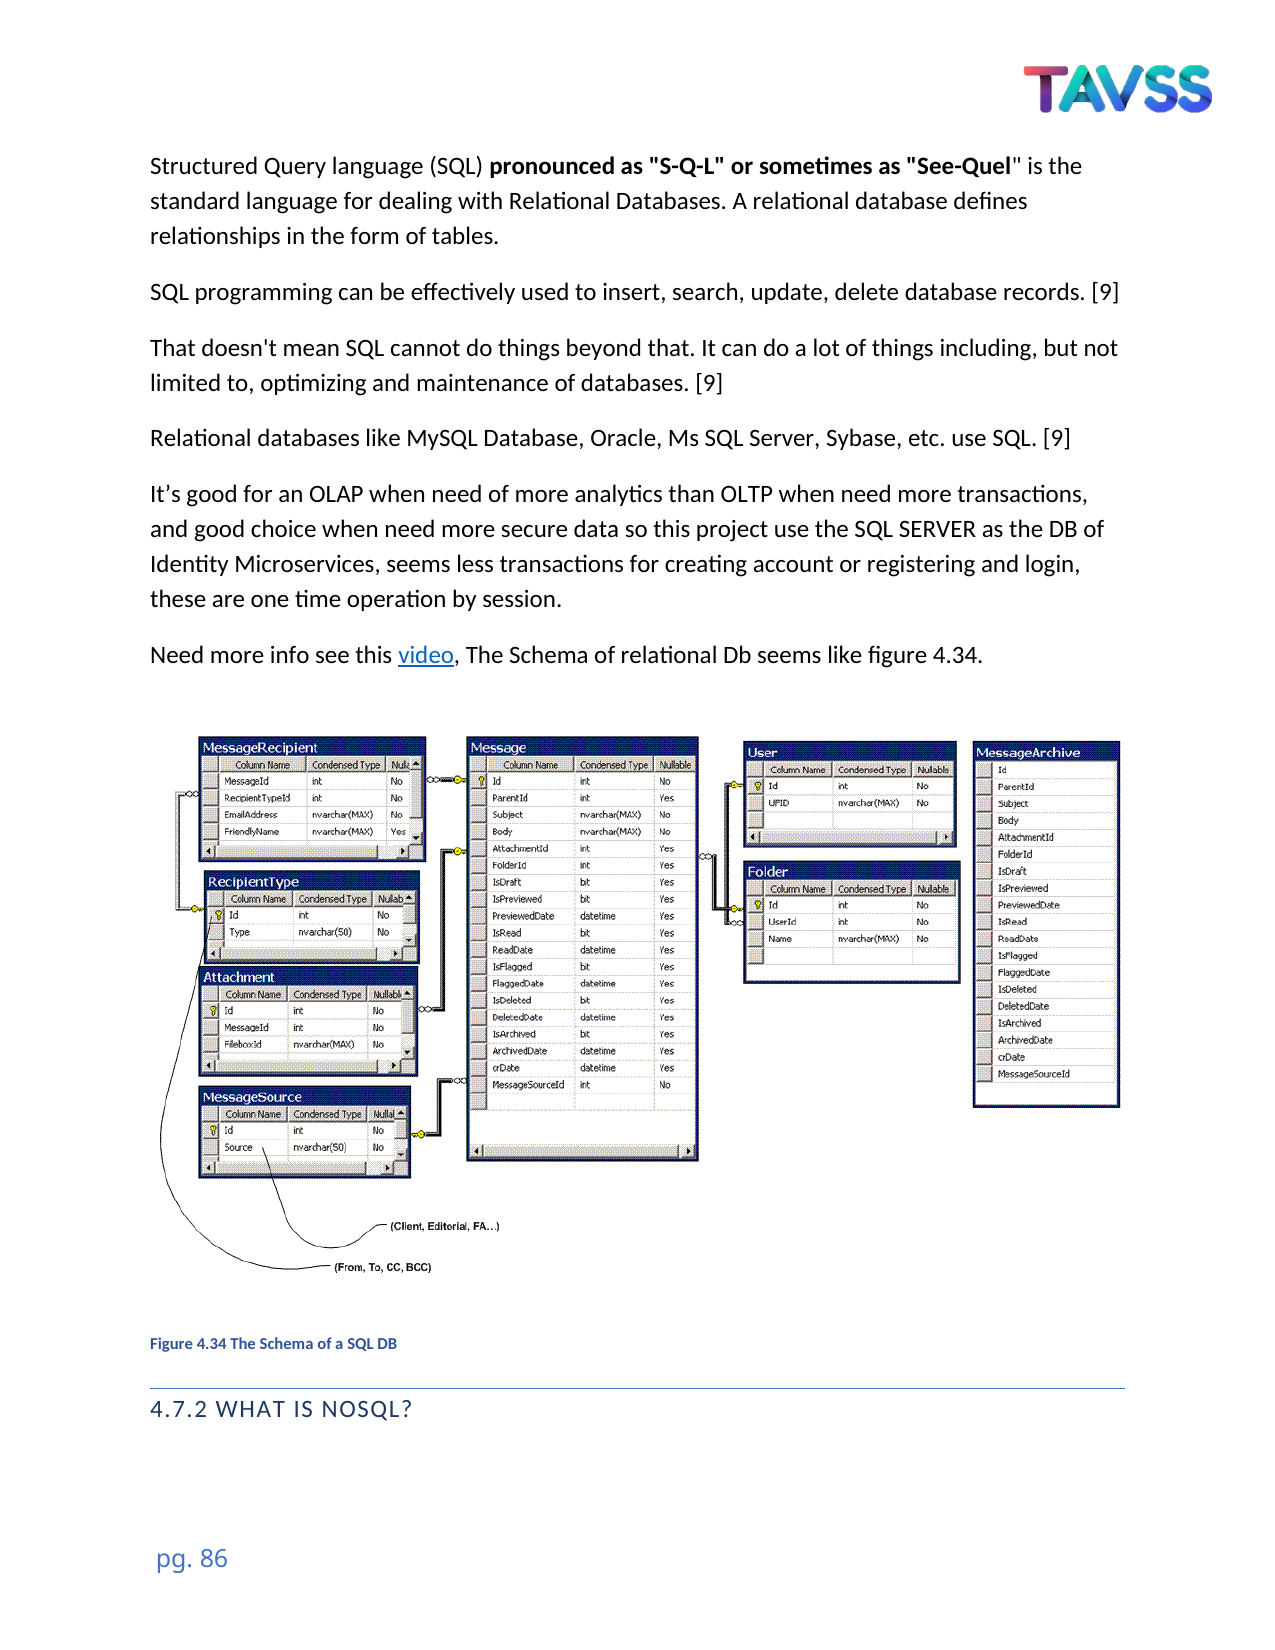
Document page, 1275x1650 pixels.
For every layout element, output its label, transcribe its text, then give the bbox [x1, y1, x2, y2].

picture [150, 695, 1125, 1308]
text Figure 4.34 The Schema of a SQL DB [150, 1333, 1125, 1353]
text That doesn't mean SQL cannot do things beyond that. It can do a lot of things including, but not limited to, optimizing and maintenance of databases. [9] [150, 332, 1125, 397]
text Relational databases like MySQL Database, Oracle, Ms SQL Server, Sybase, etc. use SQL. [9] [150, 422, 1125, 453]
picture [1002, 41, 1236, 135]
text It’s good for an OLAP when need of more analytics than OLTP when need more transactions, and good choice when need more secure data so this project use the SQL SERVER as the DB of Identity Microservices, seems less transactions for creating account or registering and login, these are one time operation by session. [150, 478, 1125, 614]
text Structured Query language (SQL) pronounced as "S-Q-L" or sometimes as "See-Quel" is the standard language for dealing with Relational Databases. A relational database defines relationships in the form of tables. [150, 150, 1125, 251]
text SQL programming can be effectively used to insert, search, update, delete database records. [9] [150, 276, 1125, 306]
text Need more info see this video, The Schema of relational Db seems like figure 4.34. [150, 639, 1125, 670]
subtitle 4.7.2 What is NoSQL? [150, 1389, 1125, 1424]
